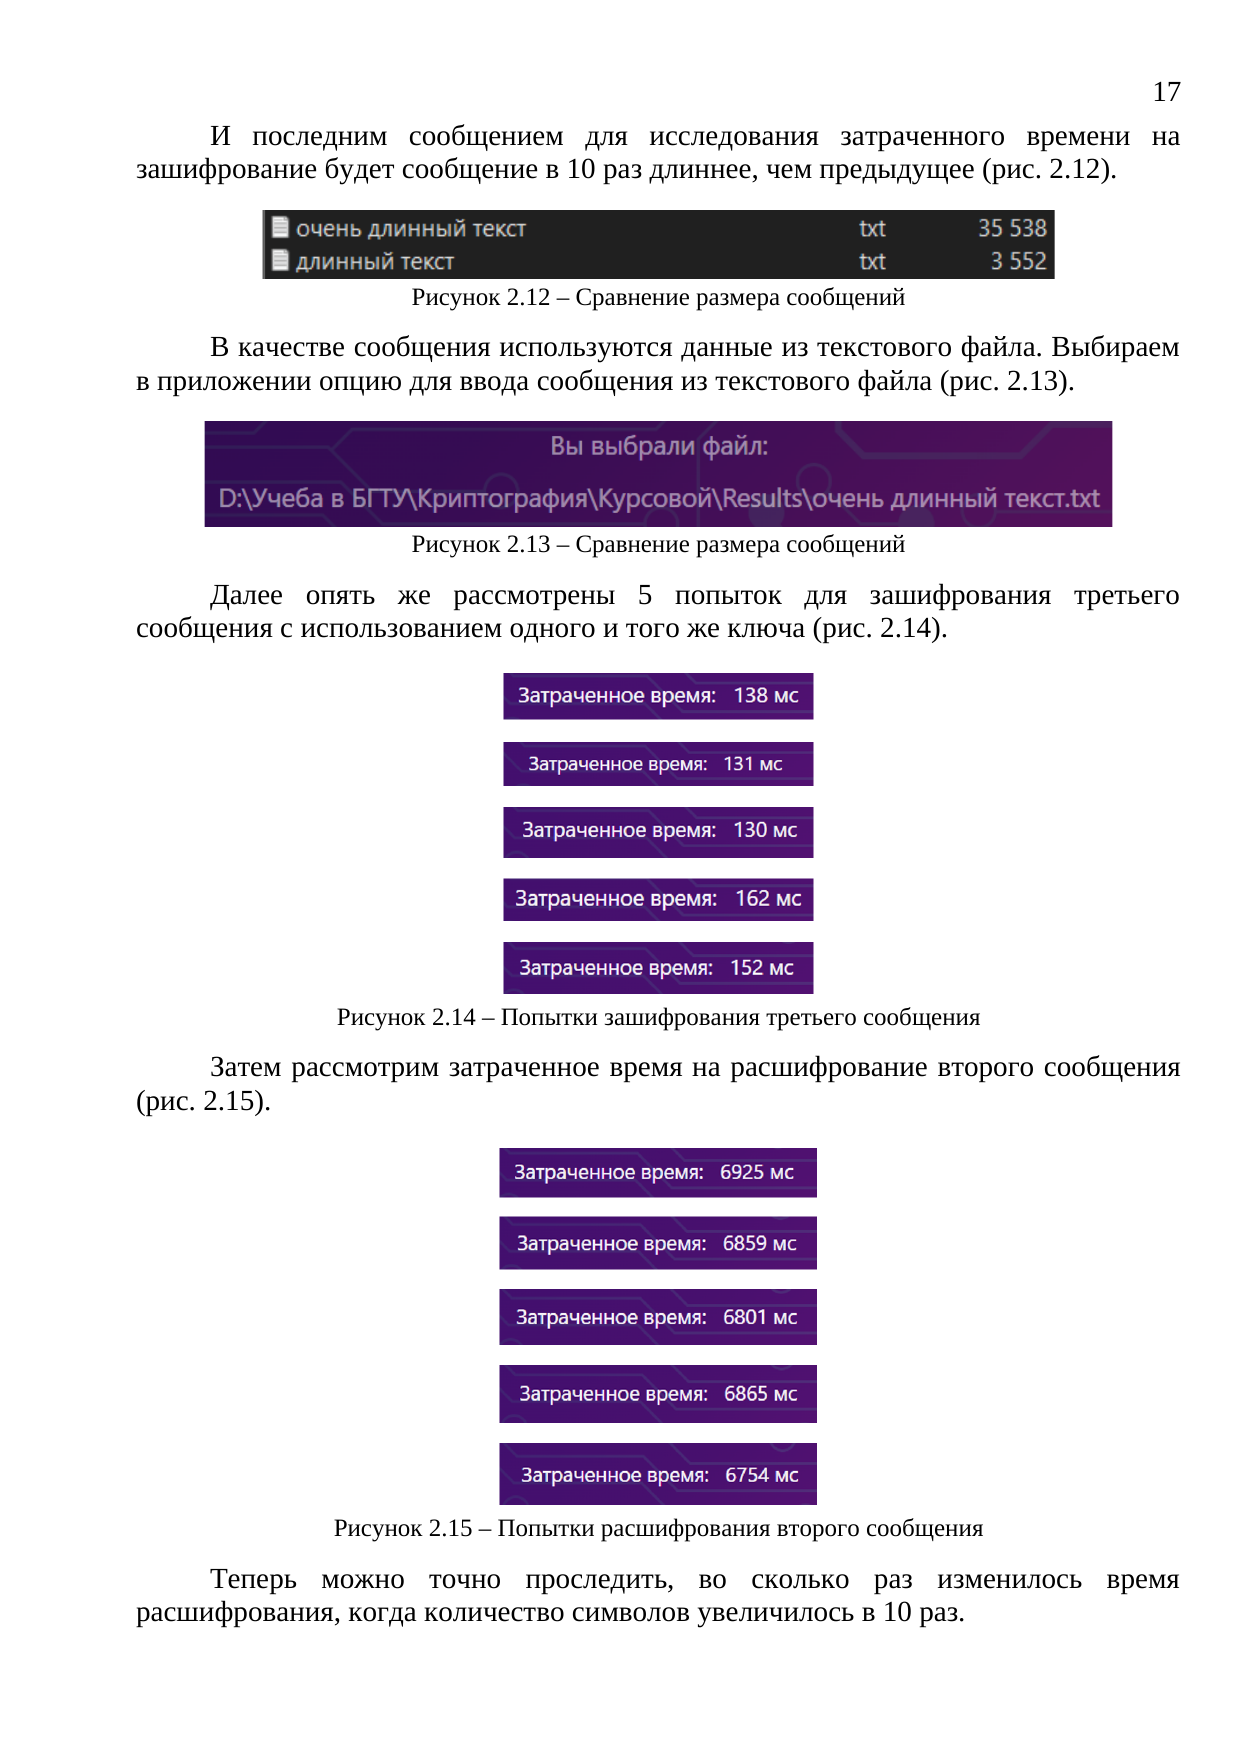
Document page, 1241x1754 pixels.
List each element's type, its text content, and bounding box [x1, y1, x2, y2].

text Теперь можно точно проследить, во сколько раз изменилось время расшифрования, когда количество символов увеличилось в 10 раз. [136, 1561, 1181, 1628]
text И последним сообщением для исследования затраченного времени на зашифрование будет сообщение в 10 раз длиннее, чем предыдущее (рис. 2.12). [136, 118, 1181, 185]
text Рисунок 2.14 – Попытки зашифрования третьего сообщения [136, 1002, 1181, 1031]
text Рисунок 2.13 – Сравнение размера сообщений [136, 529, 1181, 558]
text Далее опять же рассмотрены 5 попыток для зашифрования третьего сообщения с использованием одного и того же ключа (рис. 2.14). [136, 577, 1181, 644]
picture [499, 668, 818, 1000]
text В качестве сообщения используются данные из текстового файла. Выбираем в приложении опцию для ввода сообщения из текстового файла (рис. 2.13). [136, 329, 1181, 396]
text Затем рассмотрим затраченное время на расшифрование второго сообщения (рис. 2.15). [136, 1049, 1181, 1117]
text Рисунок 2.15 – Попытки расшифрования второго сообщения [136, 1513, 1181, 1542]
picture [262, 210, 1055, 279]
picture [494, 1141, 823, 1511]
picture [204, 421, 1113, 527]
text Рисунок 2.12 – Сравнение размера сообщений [136, 282, 1181, 310]
